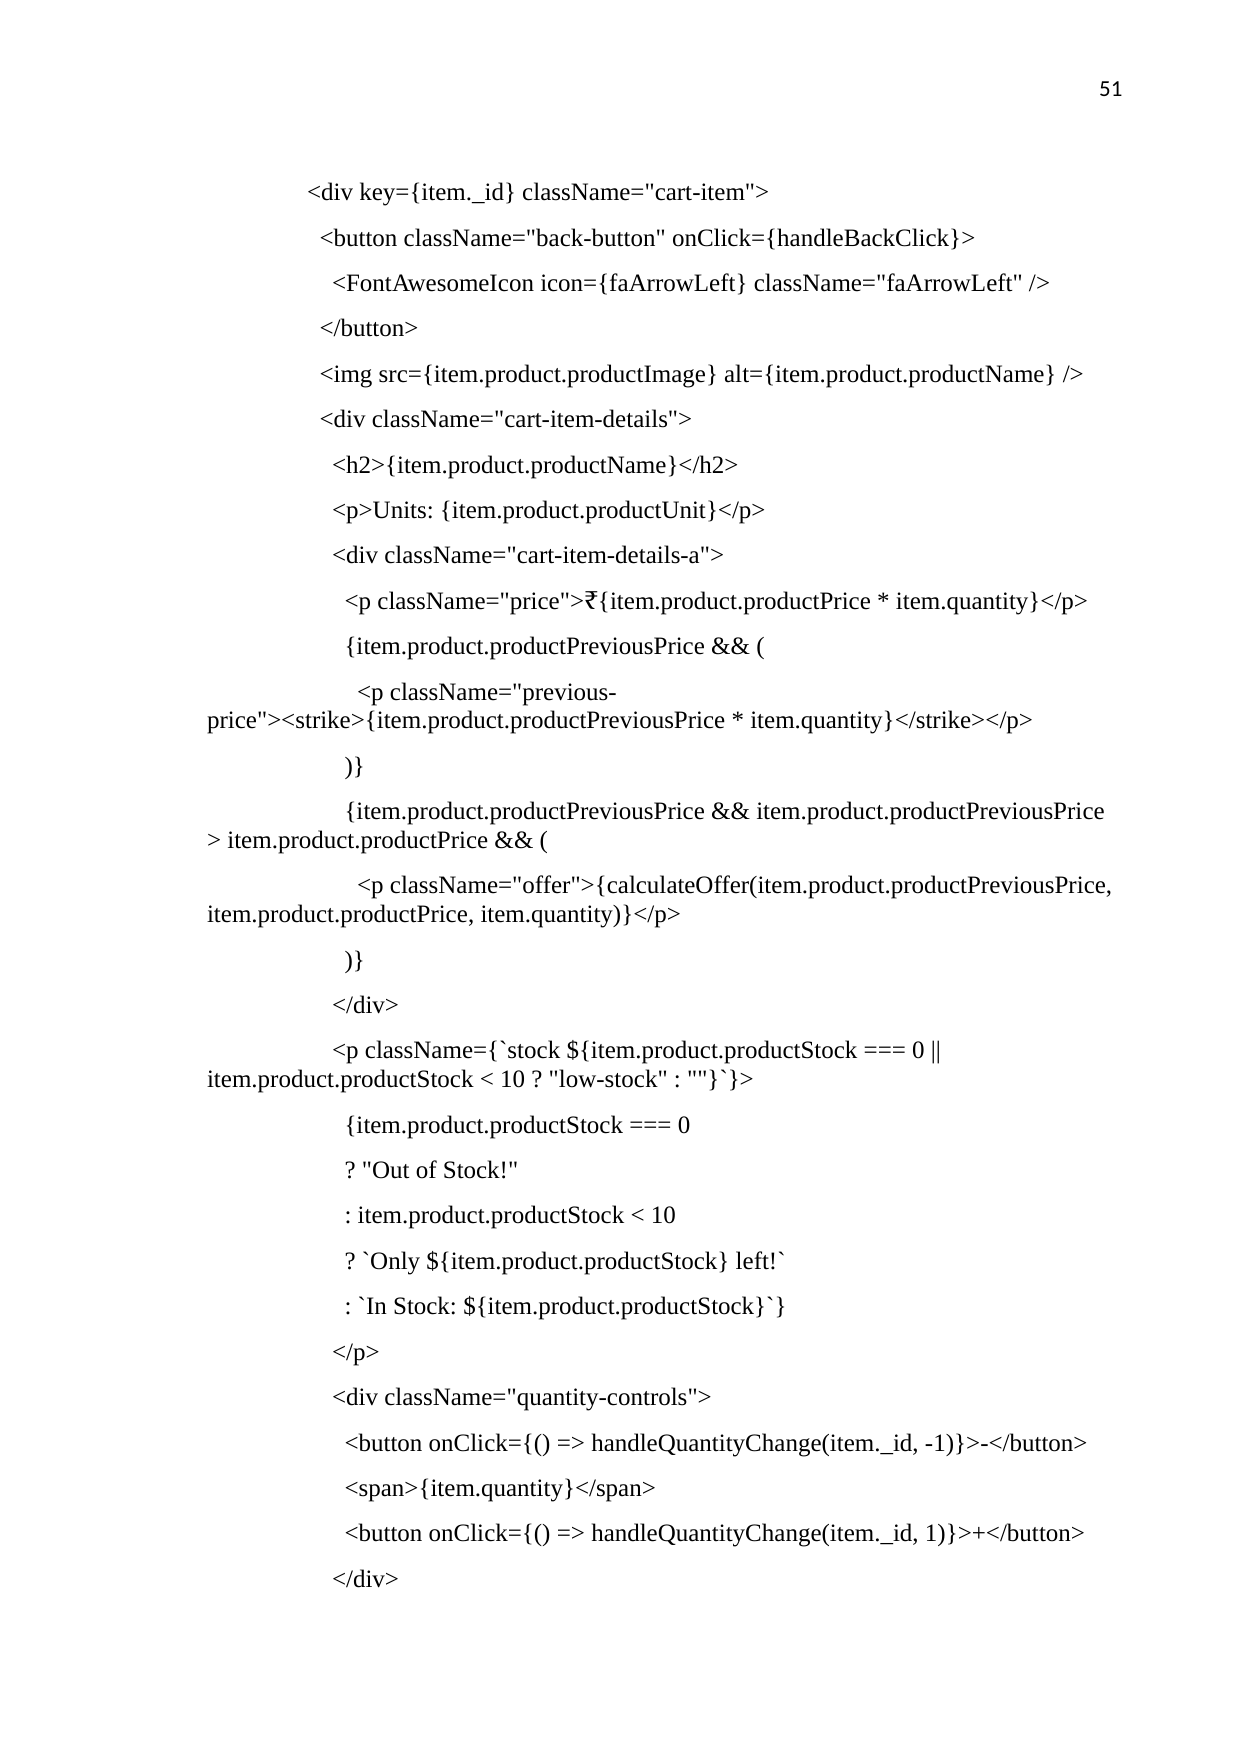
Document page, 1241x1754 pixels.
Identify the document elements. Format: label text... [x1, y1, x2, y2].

text </p> [207, 1337, 1122, 1366]
text <p className={`stock ${item.product.productStock === 0 || item.product.productStock < 10 ? "low-stock" : ""}`}> [207, 1036, 1122, 1093]
text : `In Stock: ${item.product.productStock}`} [207, 1291, 1122, 1320]
text : item.product.productStock < 10 [207, 1201, 1122, 1229]
text </div> [207, 1564, 1122, 1593]
text <div className="cart-item-details"> [207, 404, 1122, 433]
text <p className="price">₹{item.product.productPrice * item.quantity}</p> [207, 586, 1122, 615]
text <div className="cart-item-details-a"> [207, 541, 1122, 569]
text <p className="previous-price"><strike>{item.product.productPreviousPrice * item.quantity}</strike></p> [207, 677, 1122, 734]
text <FontAwesomeIcon icon={faArrowLeft} className="faArrowLeft" /> [207, 268, 1122, 297]
text <h2>{item.product.productName}</h2> [207, 450, 1122, 478]
text ? `Only ${item.product.productStock} left!` [207, 1246, 1122, 1275]
text <p className="offer">{calculateOffer(item.product.productPreviousPrice, item.product.productPrice, item.quantity)}</p> [207, 871, 1122, 928]
text </div> [207, 990, 1122, 1019]
text <button onClick={() => handleQuantityChange(item._id, -1)}>-</button> [207, 1428, 1122, 1456]
text <div className="quantity-controls"> [207, 1382, 1122, 1411]
text {item.product.productStock === 0 [207, 1110, 1122, 1138]
text <div key={item._id} className="cart-item"> [207, 177, 1122, 206]
text <img src={item.product.productImage} alt={item.product.productName} /> [207, 359, 1122, 388]
text {item.product.productPreviousPrice && item.product.productPreviousPrice > item.product.productPrice && ( [207, 796, 1122, 854]
text <button className="back-button" onClick={handleBackClick}> [207, 223, 1122, 251]
text )} [207, 751, 1122, 780]
text {item.product.productPreviousPrice && ( [207, 631, 1122, 660]
text ? "Out of Stock!" [207, 1155, 1122, 1184]
text <p>Units: {item.product.productUnit}</p> [207, 495, 1122, 524]
text <span>{item.quantity}</span> [207, 1473, 1122, 1502]
text <button onClick={() => handleQuantityChange(item._id, 1)}>+</button> [207, 1518, 1122, 1547]
text </button> [207, 313, 1122, 342]
text )} [207, 945, 1122, 973]
